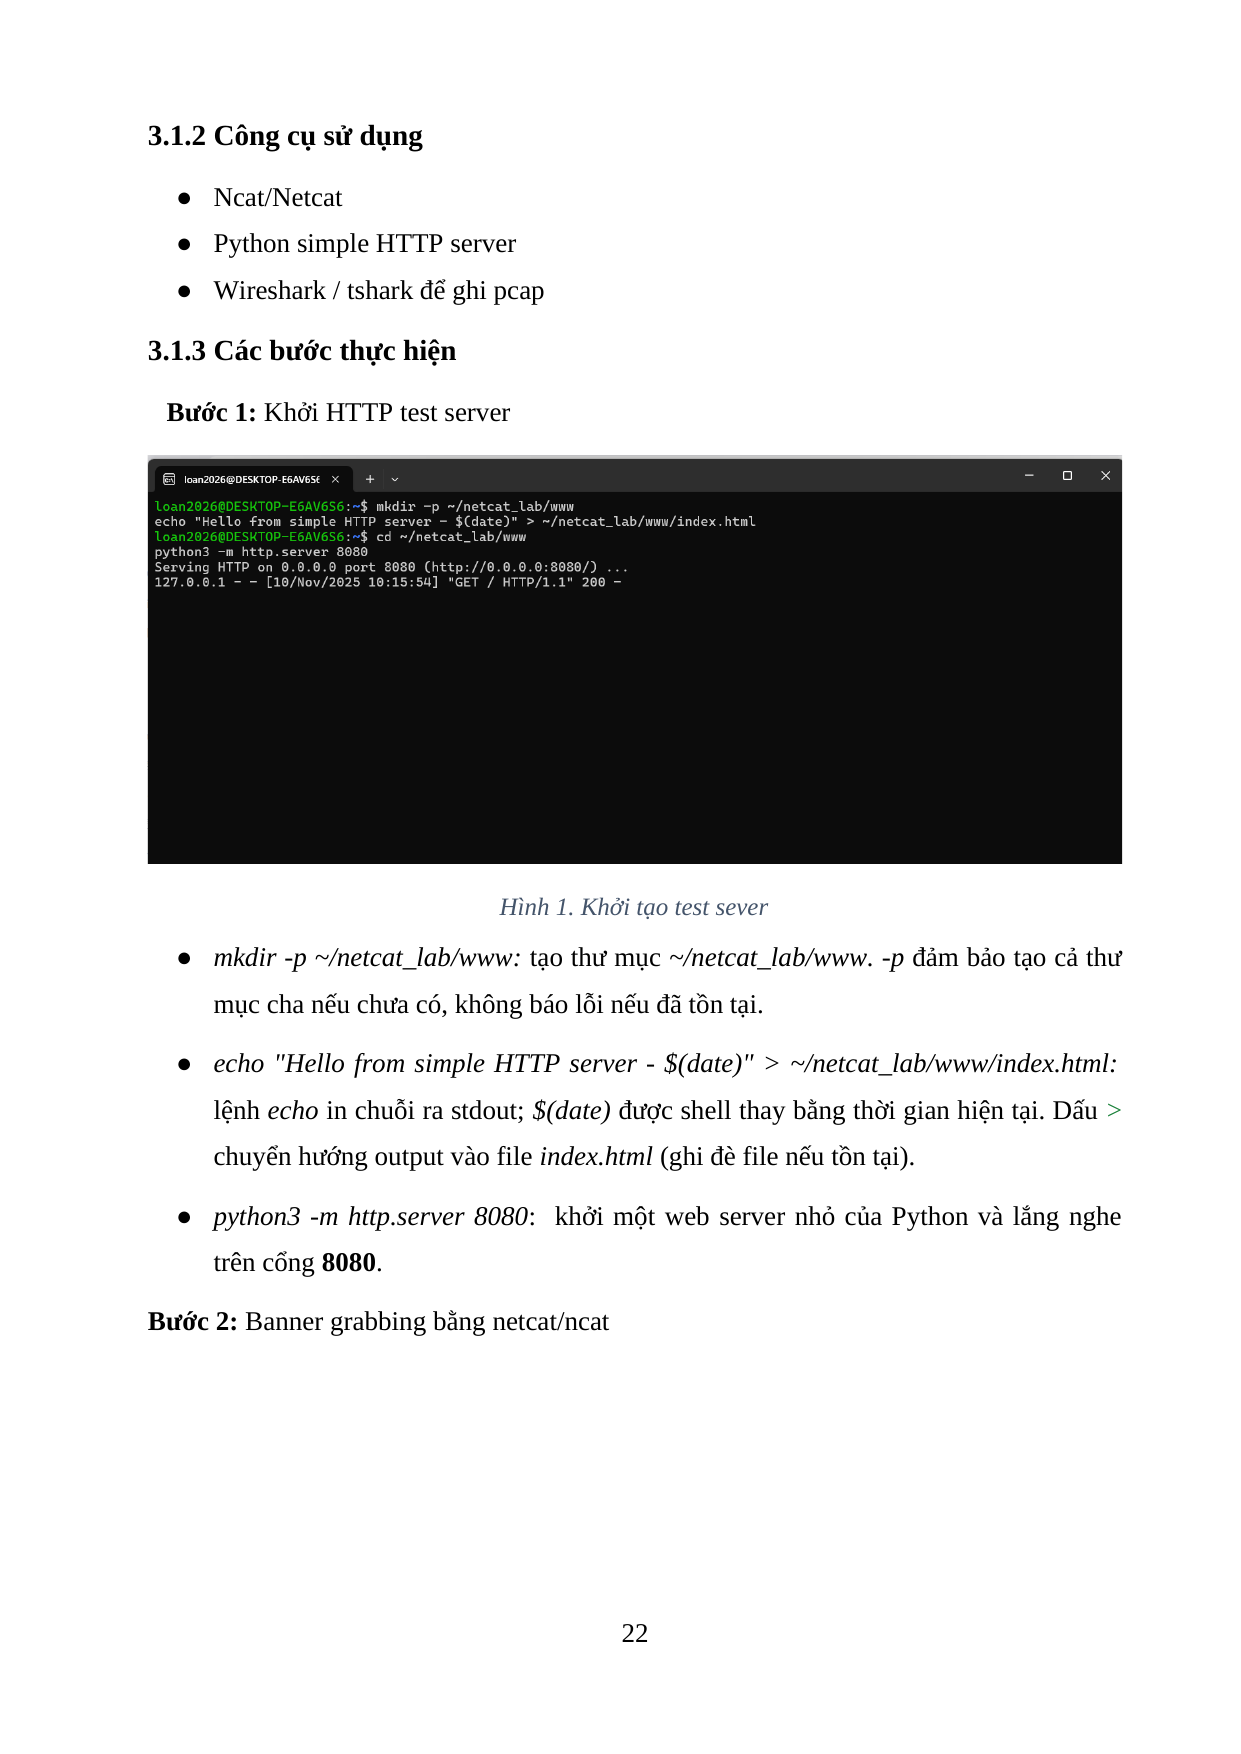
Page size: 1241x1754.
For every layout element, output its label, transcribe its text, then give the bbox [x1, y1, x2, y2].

subtitle 3.1.3 Các bước thực hiện [148, 333, 1122, 367]
list python3 -m http.server 8080: khởi một web server nhỏ của Python và lắng nghe trên cổng 8080. [176, 1200, 1122, 1277]
subtitle 3.1.2 Công cụ sử dụng [148, 118, 1122, 152]
list echo "Hello from simple HTTP server - $(date)" > ~/netcat_lab/www/index.html: lệnh echo in chuỗi ra stdout; $(date) được shell thay bằng thời gian hiện tại. Dấu > chuyển hướng output vào file index.html (ghi đè file nếu tồn tại). [176, 1047, 1122, 1172]
list Python simple HTTP server [176, 228, 1122, 259]
list mkdir -p ~/netcat_lab/www: tạo thư mục ~/netcat_lab/www. -p đảm bảo tạo cả thư mục cha nếu chưa có, không báo lỗi nếu đã tồn tại. [176, 941, 1122, 1019]
list Ncat/Netcat [176, 181, 1122, 212]
text Bước 1: Khởi HTTP test server [148, 396, 1122, 427]
text Hình 1. Khởi tạo test sever [148, 892, 1122, 921]
list Wireshark / tshark để ghi pcap [176, 274, 1122, 305]
text Bước 2: Banner grabbing bằng netcat/ncat [148, 1306, 1122, 1337]
picture [147, 455, 1123, 864]
